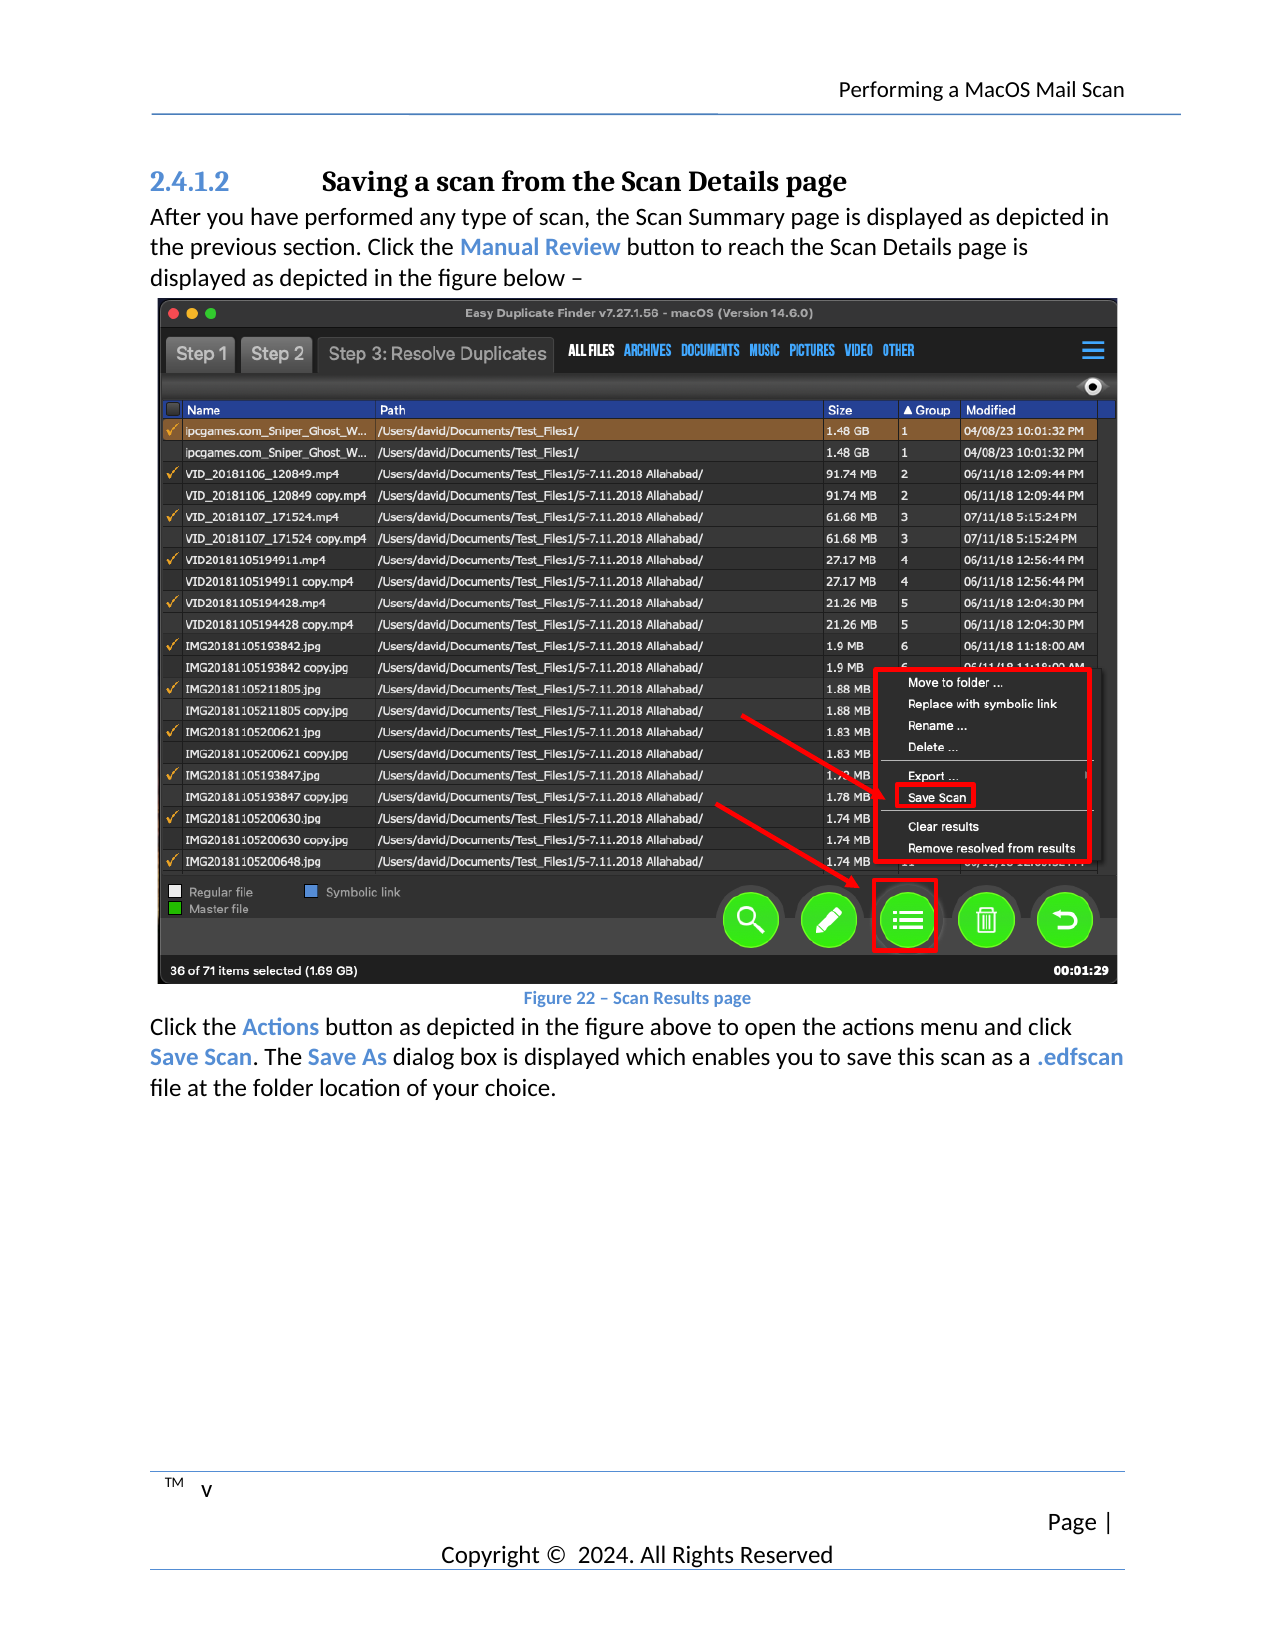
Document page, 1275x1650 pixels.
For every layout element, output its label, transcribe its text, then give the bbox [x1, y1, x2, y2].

text After you have performed any type of scan, the Scan Summary page is displayed as depicted in the previous section. Click the Manual Review button to reach the Scan Details page is displayed as depicted in the figure below – [150, 201, 1125, 292]
text Click the Actions button as depicted in the figure above to open the actions menu and click Save Scan. The Save As dialog box is displayed which enables you to save this scan as a .edfscan file at the folder location of your choice. [150, 1011, 1125, 1102]
picture [157, 298, 1118, 984]
subtitle Saving a scan from the Scan Details page [150, 165, 1125, 198]
